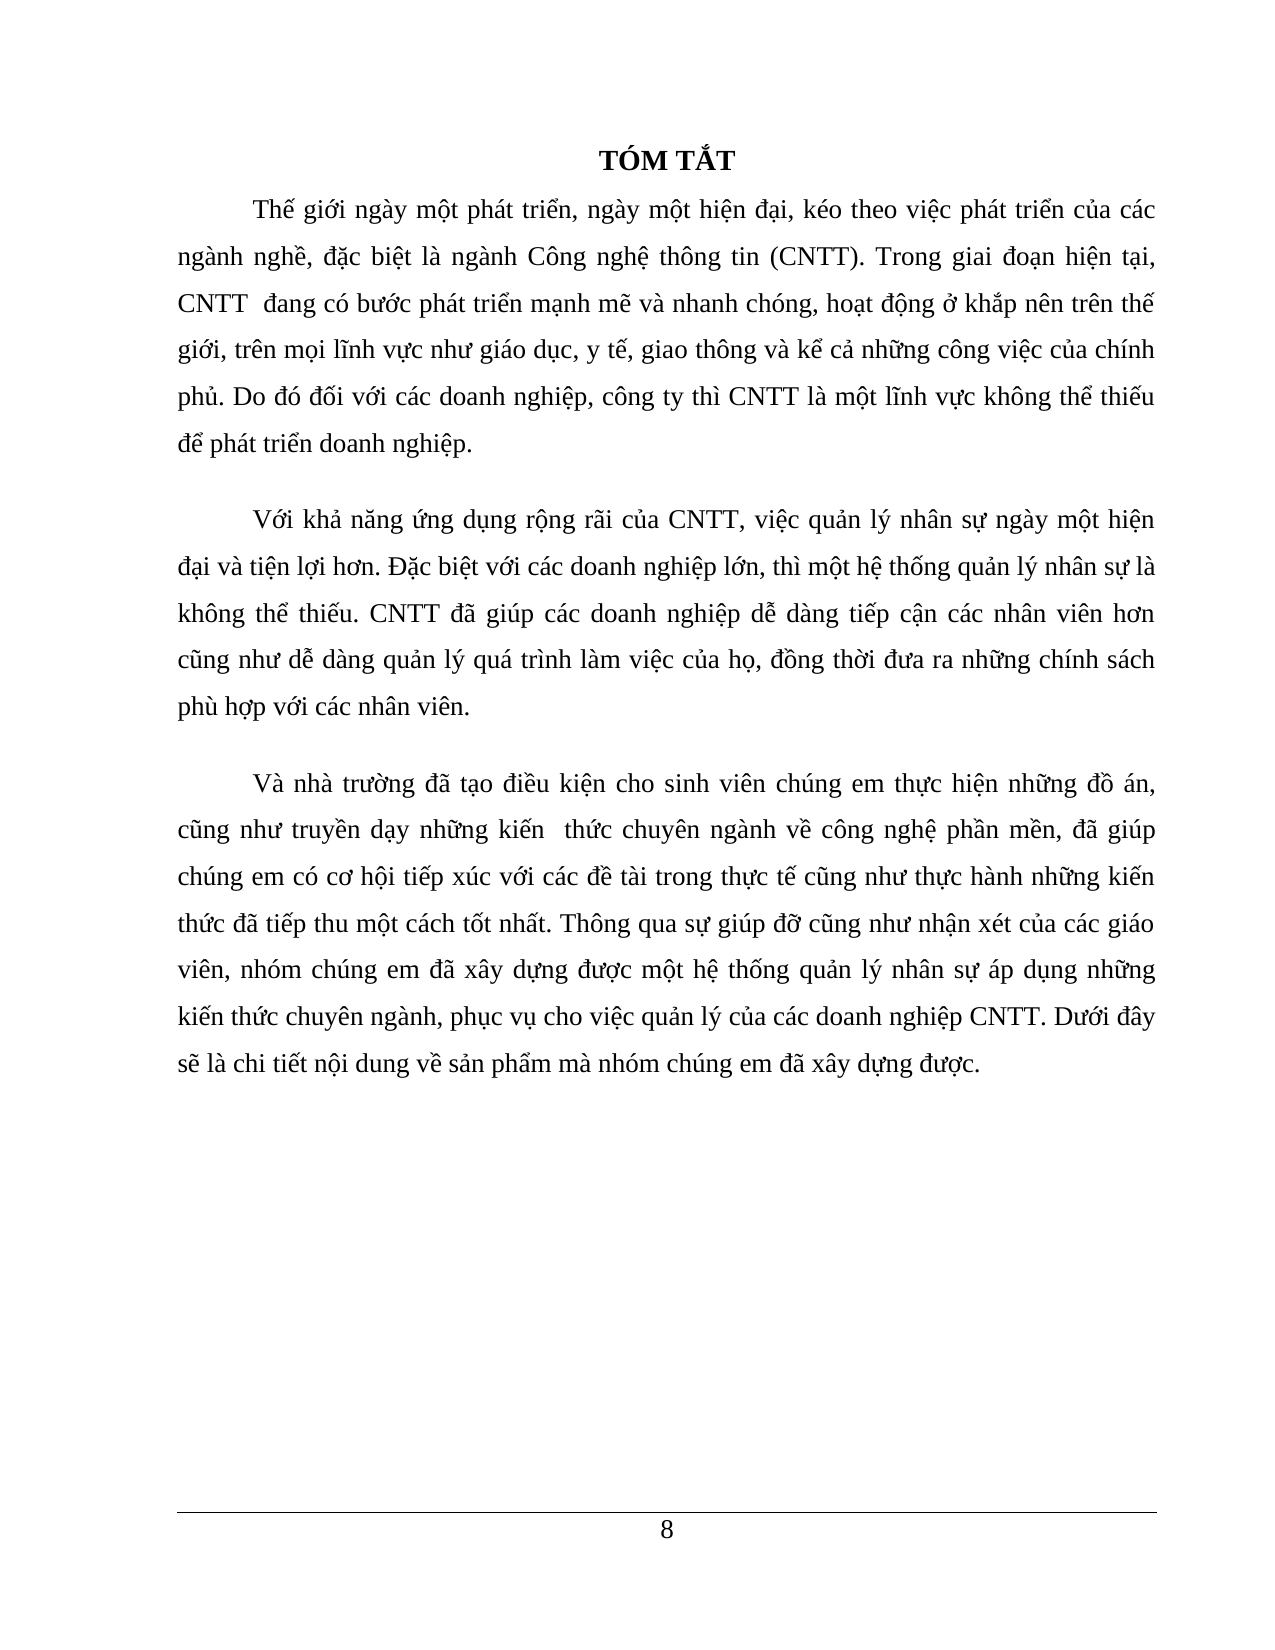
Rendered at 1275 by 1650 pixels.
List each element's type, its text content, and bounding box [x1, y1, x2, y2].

text Thế giới ngày một phát triển, ngày một hiện đại, kéo theo việc phát triển của các ngành nghề, đặc biệt là ngành Công nghệ thông tin (CNTT). Trong giai đoạn hiện tại, CNTT đang có bước phát triển mạnh mẽ và nhanh chóng, hoạt động ở khắp nên trên thế giới, trên mọi lĩnh vực như giáo dục, y tế, giao thông và kể cả những công việc của chính phủ. Do đó đối với các doanh nghiệp, công ty thì CNTT là một lĩnh vực không thể thiếu để phát triển doanh nghiệp. [177, 193, 1157, 458]
text Với khả năng ứng dụng rộng rãi của CNTT, việc quản lý nhân sự ngày một hiện đại và tiện lợi hơn. Đặc biệt với các doanh nghiệp lớn, thì một hệ thống quản lý nhân sự là không thể thiếu. CNTT đã giúp các doanh nghiệp dễ dàng tiếp cận các nhân viên hơn cũng như dễ dàng quản lý quá trình làm việc của họ, đồng thời đưa ra những chính sách phù hợp với các nhân viên. [177, 503, 1157, 721]
subtitle TÓM TẮT [177, 143, 1157, 177]
text Và nhà trường đã tạo điều kiện cho sinh viên chúng em thực hiện những đồ án, cũng như truyền dạy những kiến thức chuyên ngành về công nghệ phần mền, đã giúp chúng em có cơ hội tiếp xúc với các đề tài trong thực tế cũng như thực hành những kiến thức đã tiếp thu một cách tốt nhất. Thông qua sự giúp đỡ cũng như nhận xét của các giáo viên, nhóm chúng em đã xây dựng được một hệ thống quản lý nhân sự áp dụng những kiến thức chuyên ngành, phục vụ cho việc quản lý của các doanh nghiệp CNTT. Dưới đây sẽ là chi tiết nội dung về sản phẩm mà nhóm chúng em đã xây dựng được. [177, 767, 1157, 1078]
